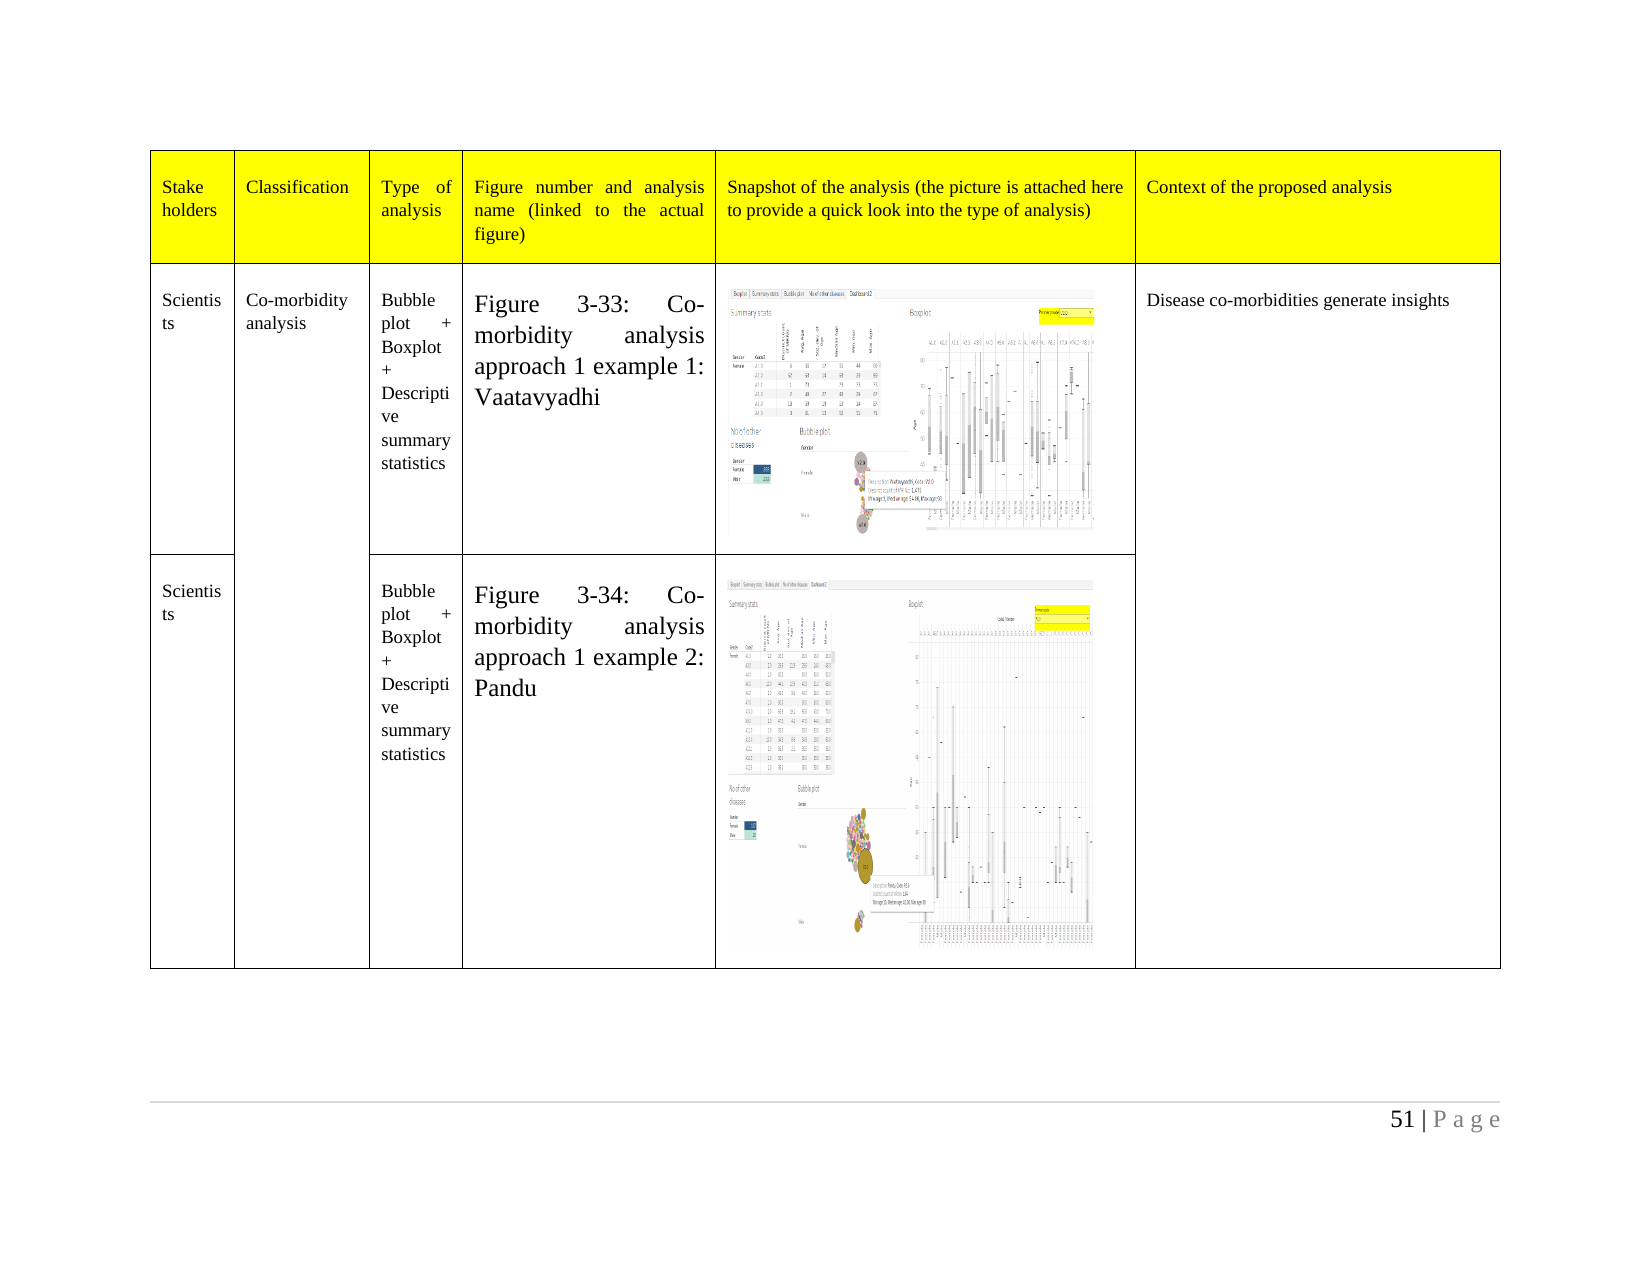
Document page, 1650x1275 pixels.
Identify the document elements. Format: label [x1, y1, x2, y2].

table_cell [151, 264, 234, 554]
picture [727, 580, 1094, 949]
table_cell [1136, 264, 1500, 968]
picture [727, 289, 1095, 535]
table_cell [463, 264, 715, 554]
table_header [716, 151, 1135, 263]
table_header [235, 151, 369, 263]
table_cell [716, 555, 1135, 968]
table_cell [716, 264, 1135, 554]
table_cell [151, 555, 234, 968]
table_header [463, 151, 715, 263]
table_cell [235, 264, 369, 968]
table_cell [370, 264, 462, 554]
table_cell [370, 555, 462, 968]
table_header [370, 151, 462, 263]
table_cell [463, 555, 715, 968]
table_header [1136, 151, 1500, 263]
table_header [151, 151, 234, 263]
